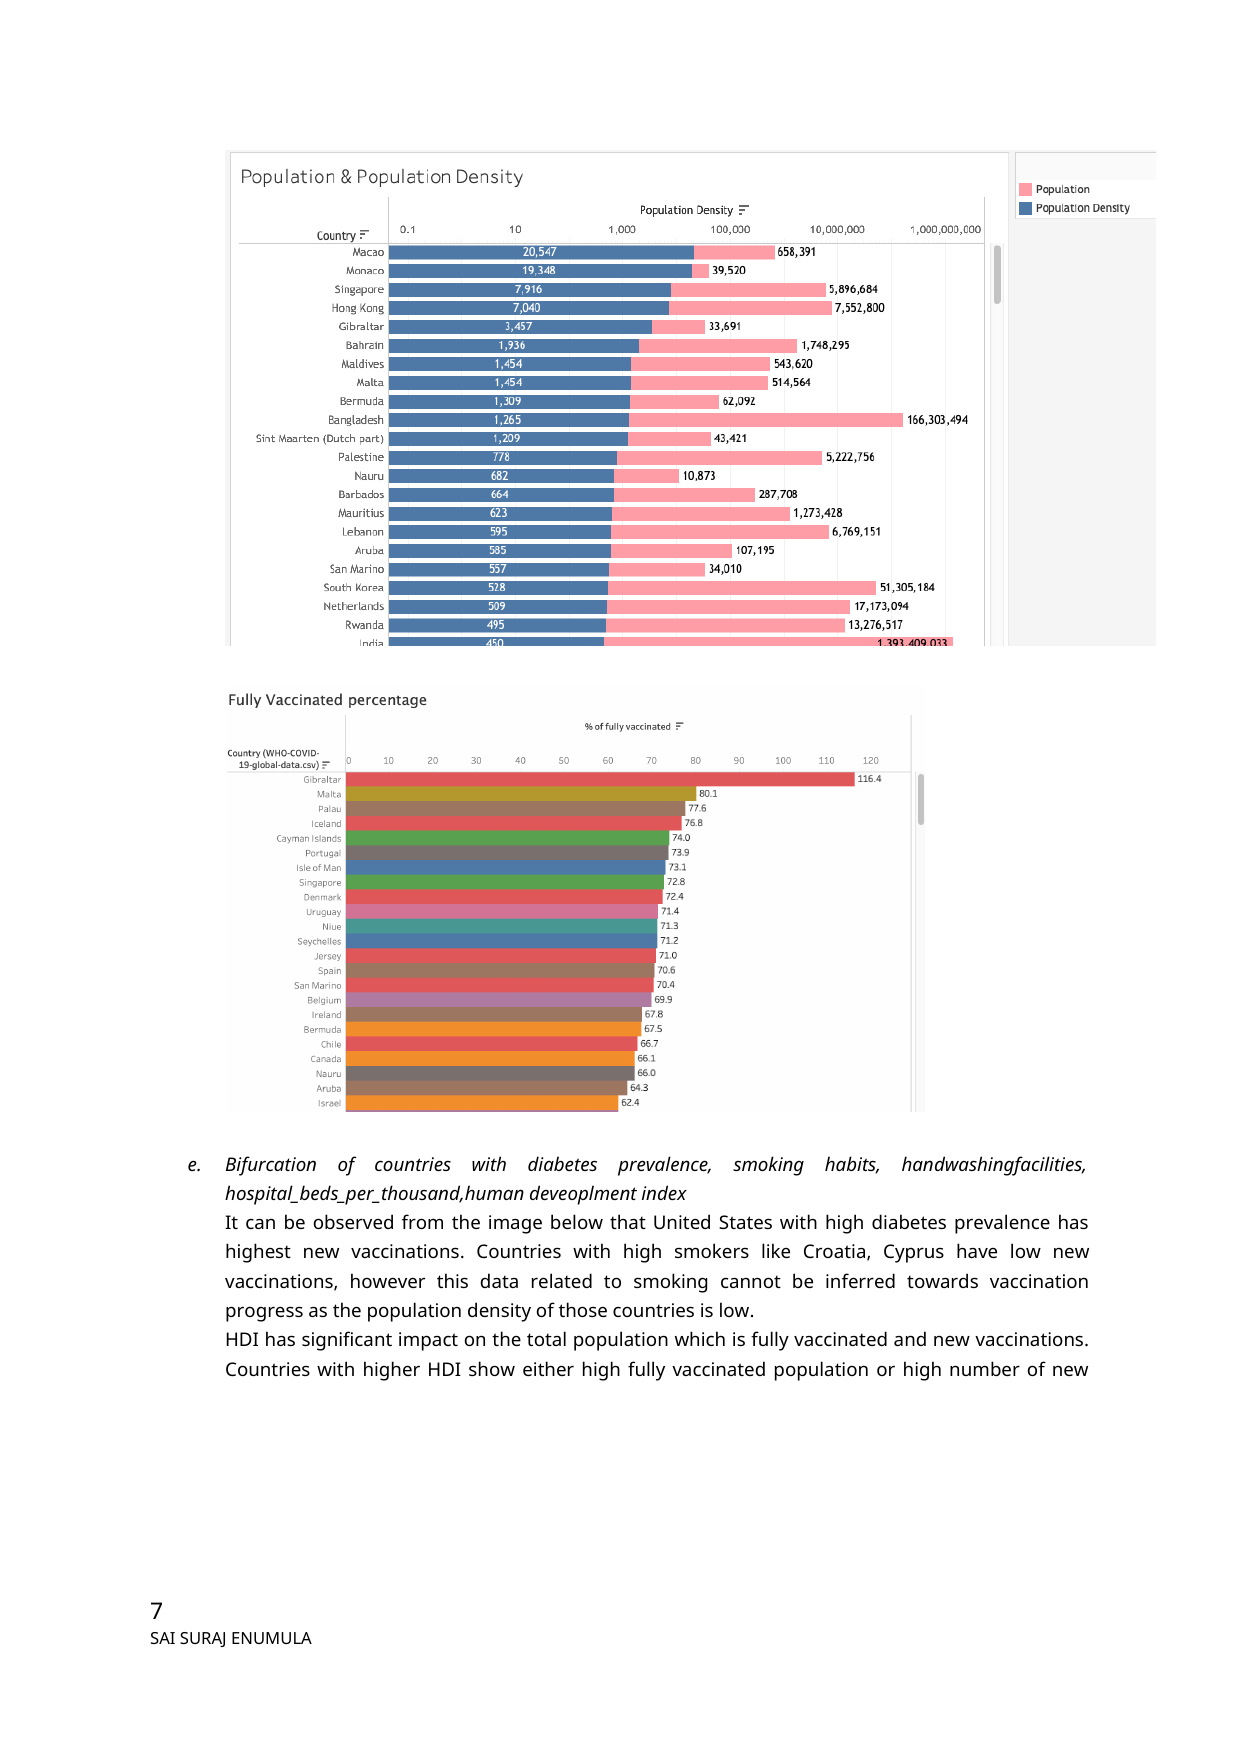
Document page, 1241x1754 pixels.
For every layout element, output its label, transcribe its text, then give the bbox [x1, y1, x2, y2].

list Bifurcation of countries with diabetes prevalence, smoking habits, handwashingfacilities, hospital_beds_per_thousand,human deveoplment index [187, 1151, 1090, 1206]
picture [225, 684, 926, 1112]
list It can be observed from the image below that United States with high diabetes prevalence has highest new vaccinations. Countries with high smokers like Croatia, Cyprus have low new vaccinations, however this data related to smoking cannot be inferred towards vaccination progress as the population density of those countries is low. [225, 1209, 1090, 1323]
picture [225, 150, 1157, 646]
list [225, 1327, 1090, 1381]
